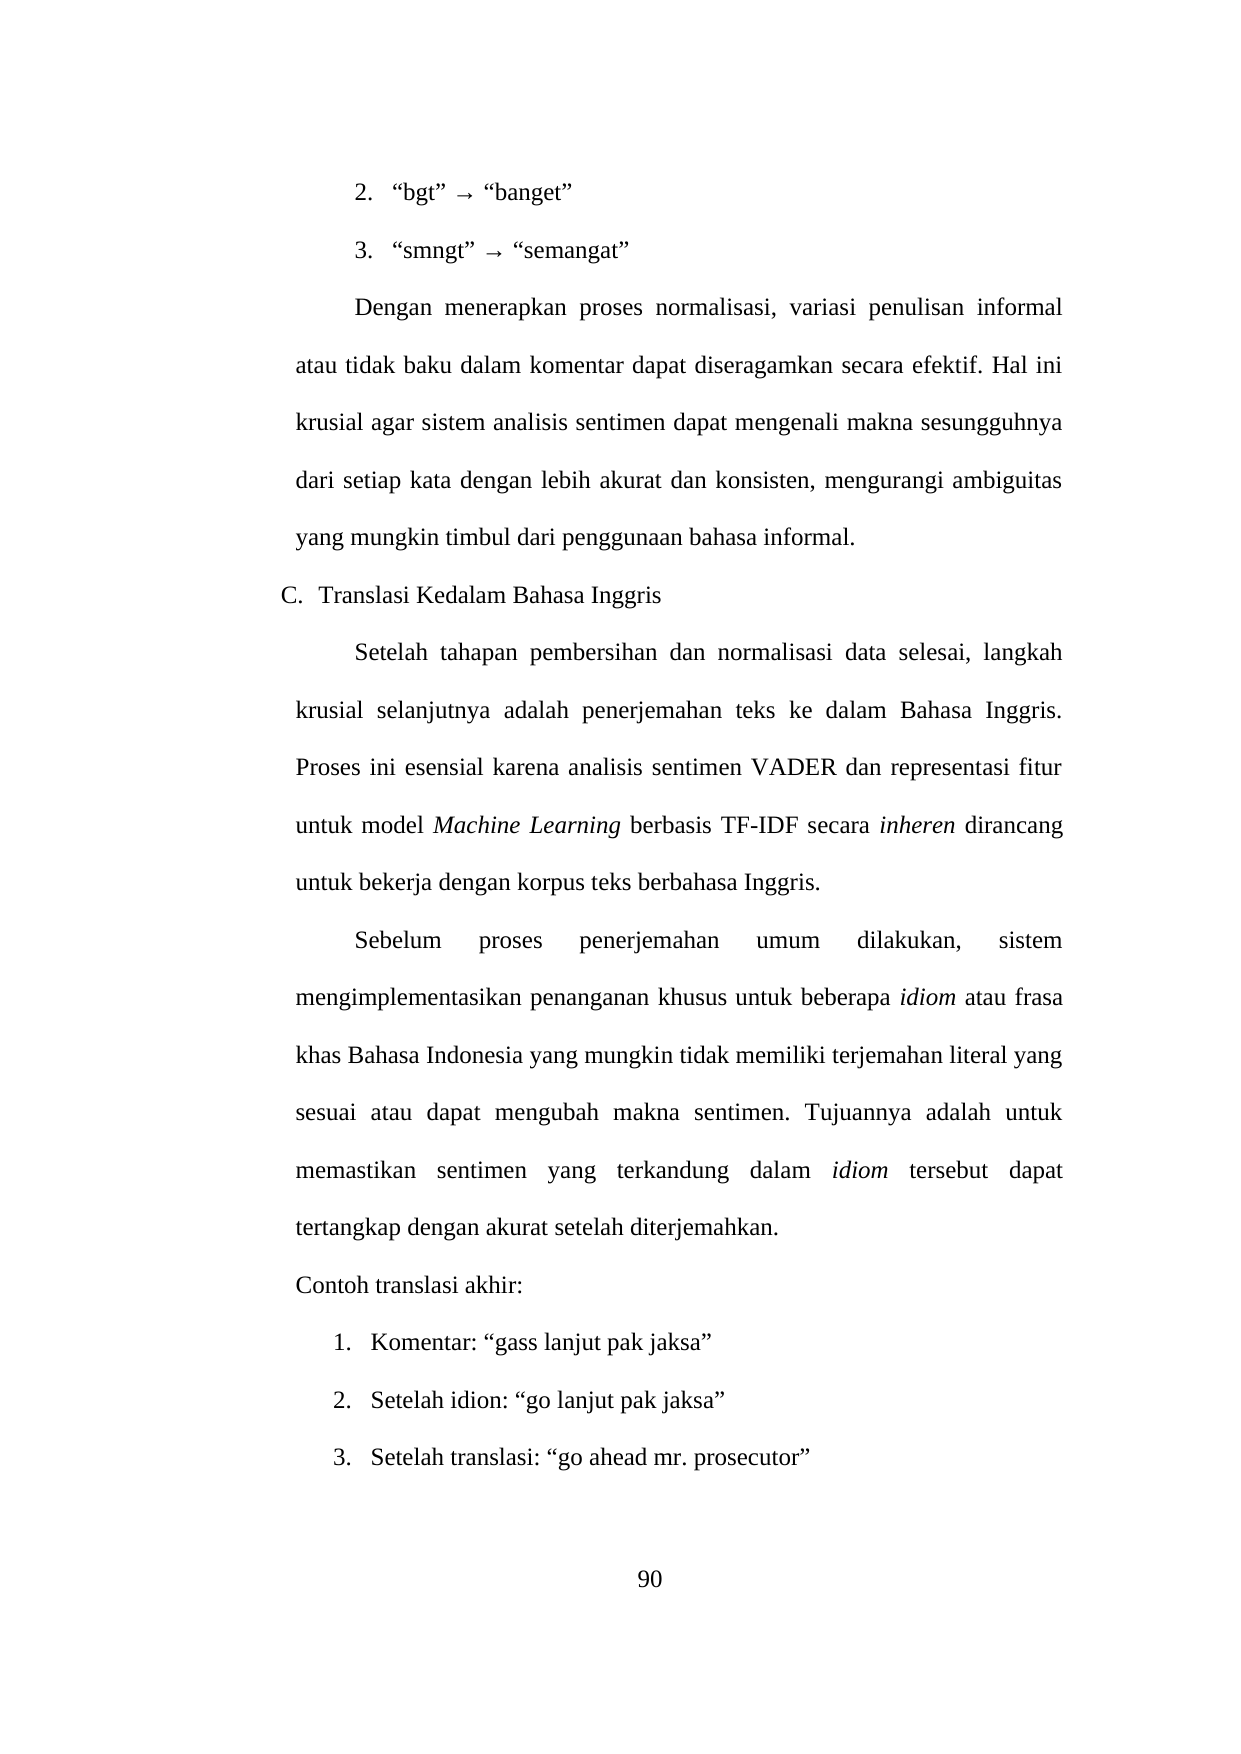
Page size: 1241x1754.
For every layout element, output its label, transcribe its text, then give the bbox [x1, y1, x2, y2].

text Setelah tahapan pembersihan dan normalisasi data selesai, langkah krusial selanjutnya adalah penerjemahan teks ke dalam Bahasa Inggris. Proses ini esensial karena analisis sentimen VADER dan representasi fitur untuk model Machine Learning berbasis TF-IDF secara inheren dirancang untuk bekerja dengan korpus teks berbahasa Inggris. [295, 637, 1063, 896]
list Komentar: “gass lanjut pak jaksa” [333, 1327, 1063, 1356]
text Dengan menerapkan proses normalisasi, variasi penulisan informal atau tidak baku dalam komentar dapat diseragamkan secara efektif. Hal ini krusial agar sistem analisis sentimen dapat mengenali makna sesungguhnya dari setiap kata dengan lebih akurat dan konsisten, mengurangi ambiguitas yang mungkin timbul dari penggunaan bahasa informal. [295, 292, 1063, 551]
text Sebelum proses penerjemahan umum dilakukan, sistem mengimplementasikan penanganan khusus untuk beberapa idiom atau frasa khas Bahasa Indonesia yang mungkin tidak memiliki terjemahan literal yang sesuai atau dapat mengubah makna sentimen. Tujuannya adalah untuk memastikan sentimen yang terkandung dalam idiom tersebut dapat tertangkap dengan akurat setelah diterjemahkan. [295, 925, 1063, 1241]
list “smngt” → “semangat” [354, 235, 1063, 263]
list Translasi Kedalam Bahasa Inggris [281, 580, 1063, 608]
text Contoh translasi akhir: [295, 1270, 1063, 1298]
list Setelah idion: “go lanjut pak jaksa” [333, 1385, 1063, 1413]
list Setelah translasi: “go ahead mr. prosecutor” [333, 1442, 1063, 1471]
list “bgt” → “banget” [354, 177, 1063, 206]
